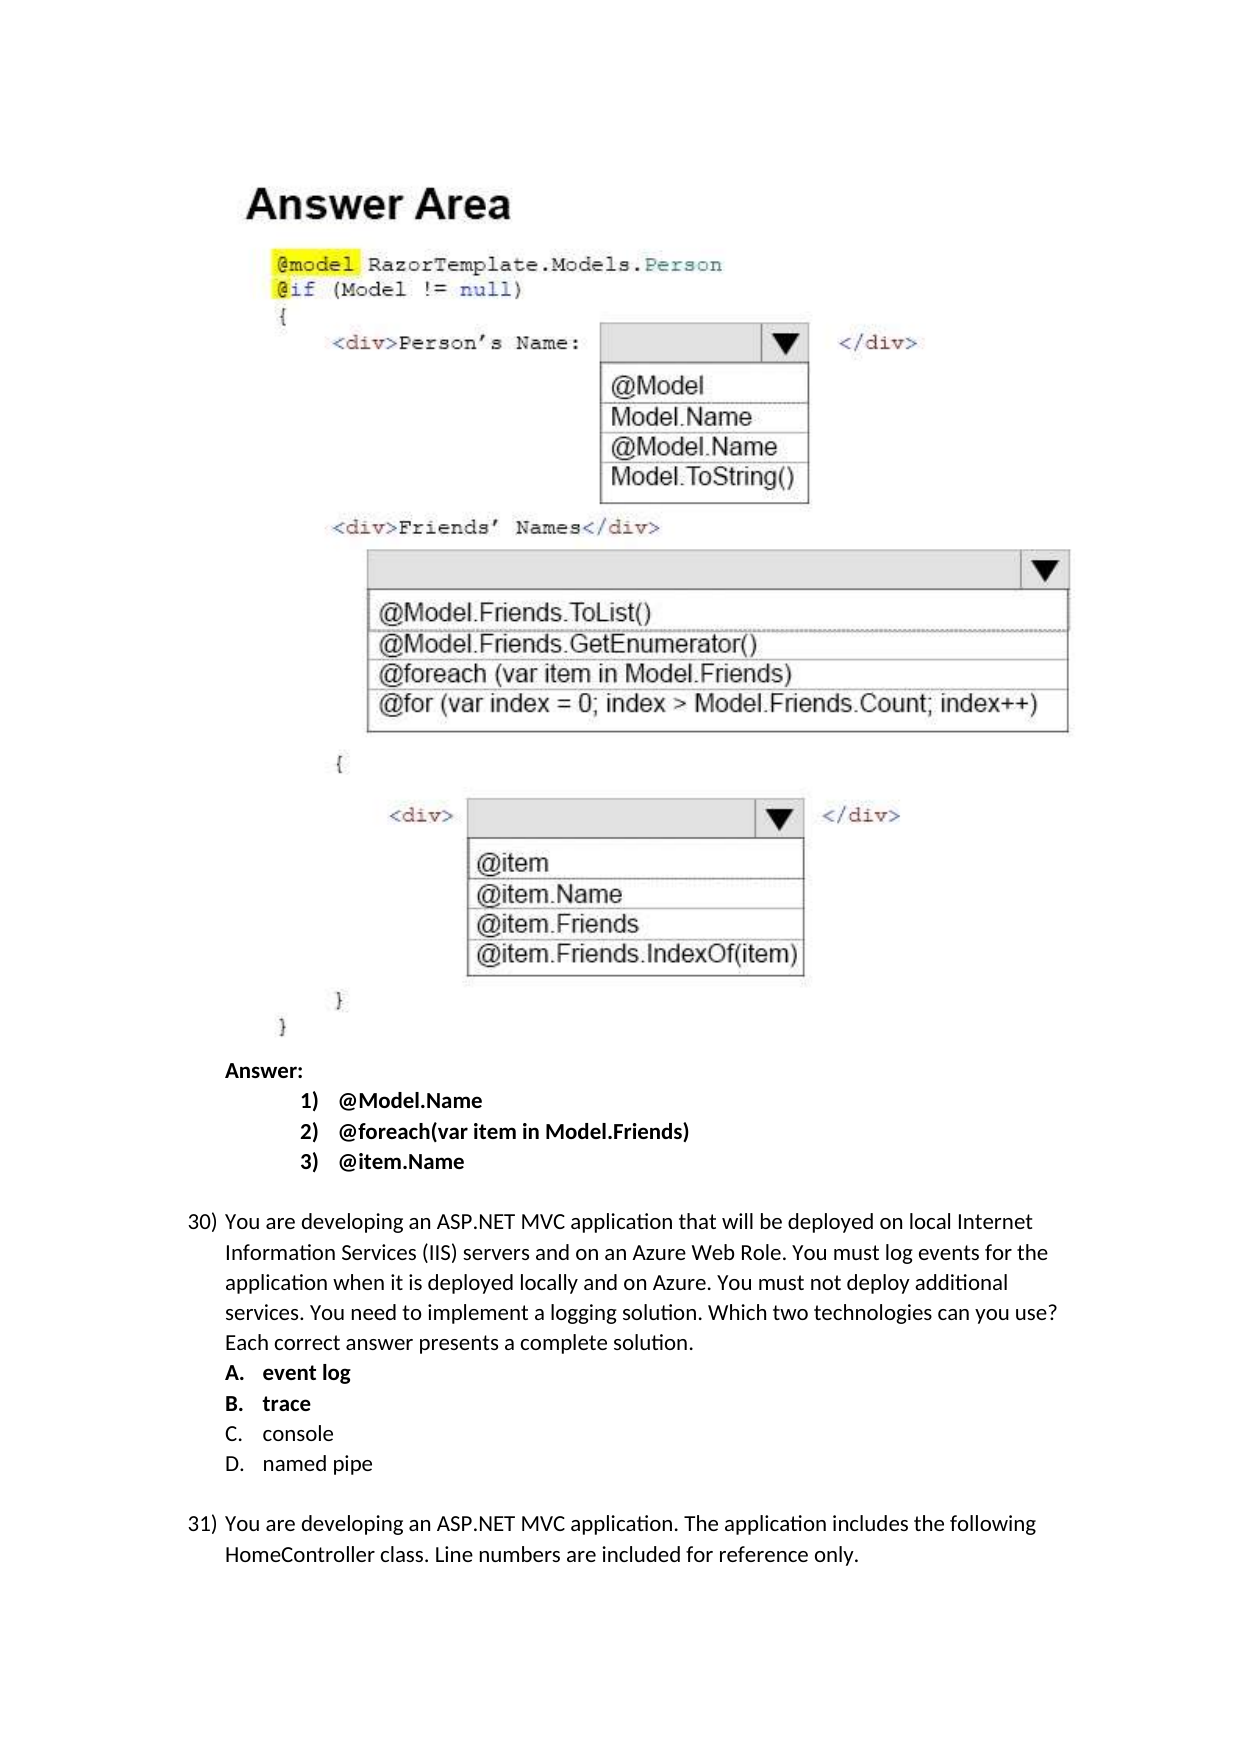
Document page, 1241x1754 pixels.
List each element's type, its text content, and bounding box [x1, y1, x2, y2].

list named pipe [225, 1449, 1090, 1477]
list trace [225, 1389, 1090, 1417]
list You are developing an ASP.NET MVC application that will be deployed on local Internet Information Services (IIS) servers and on an Azure Web Role. You must log events for the application when it is deployed locally and on Azure. You must not deploy additional services. You need to implement a logging solution. Which two technologies can you use? Each correct answer presents a complete solution. [187, 1207, 1090, 1356]
list You are developing an ASP.NET MVC application. The application includes the following HomeController class. Line numbers are included for reference only. [187, 1509, 1090, 1568]
list Answer: [225, 1056, 1090, 1084]
list @foreach(var item in Model.Friends) [300, 1117, 1090, 1145]
list @item.Name [300, 1147, 1090, 1175]
list @Model.Name [300, 1087, 1090, 1114]
list event log [225, 1358, 1090, 1386]
picture [225, 150, 1122, 1055]
list console [225, 1419, 1090, 1447]
